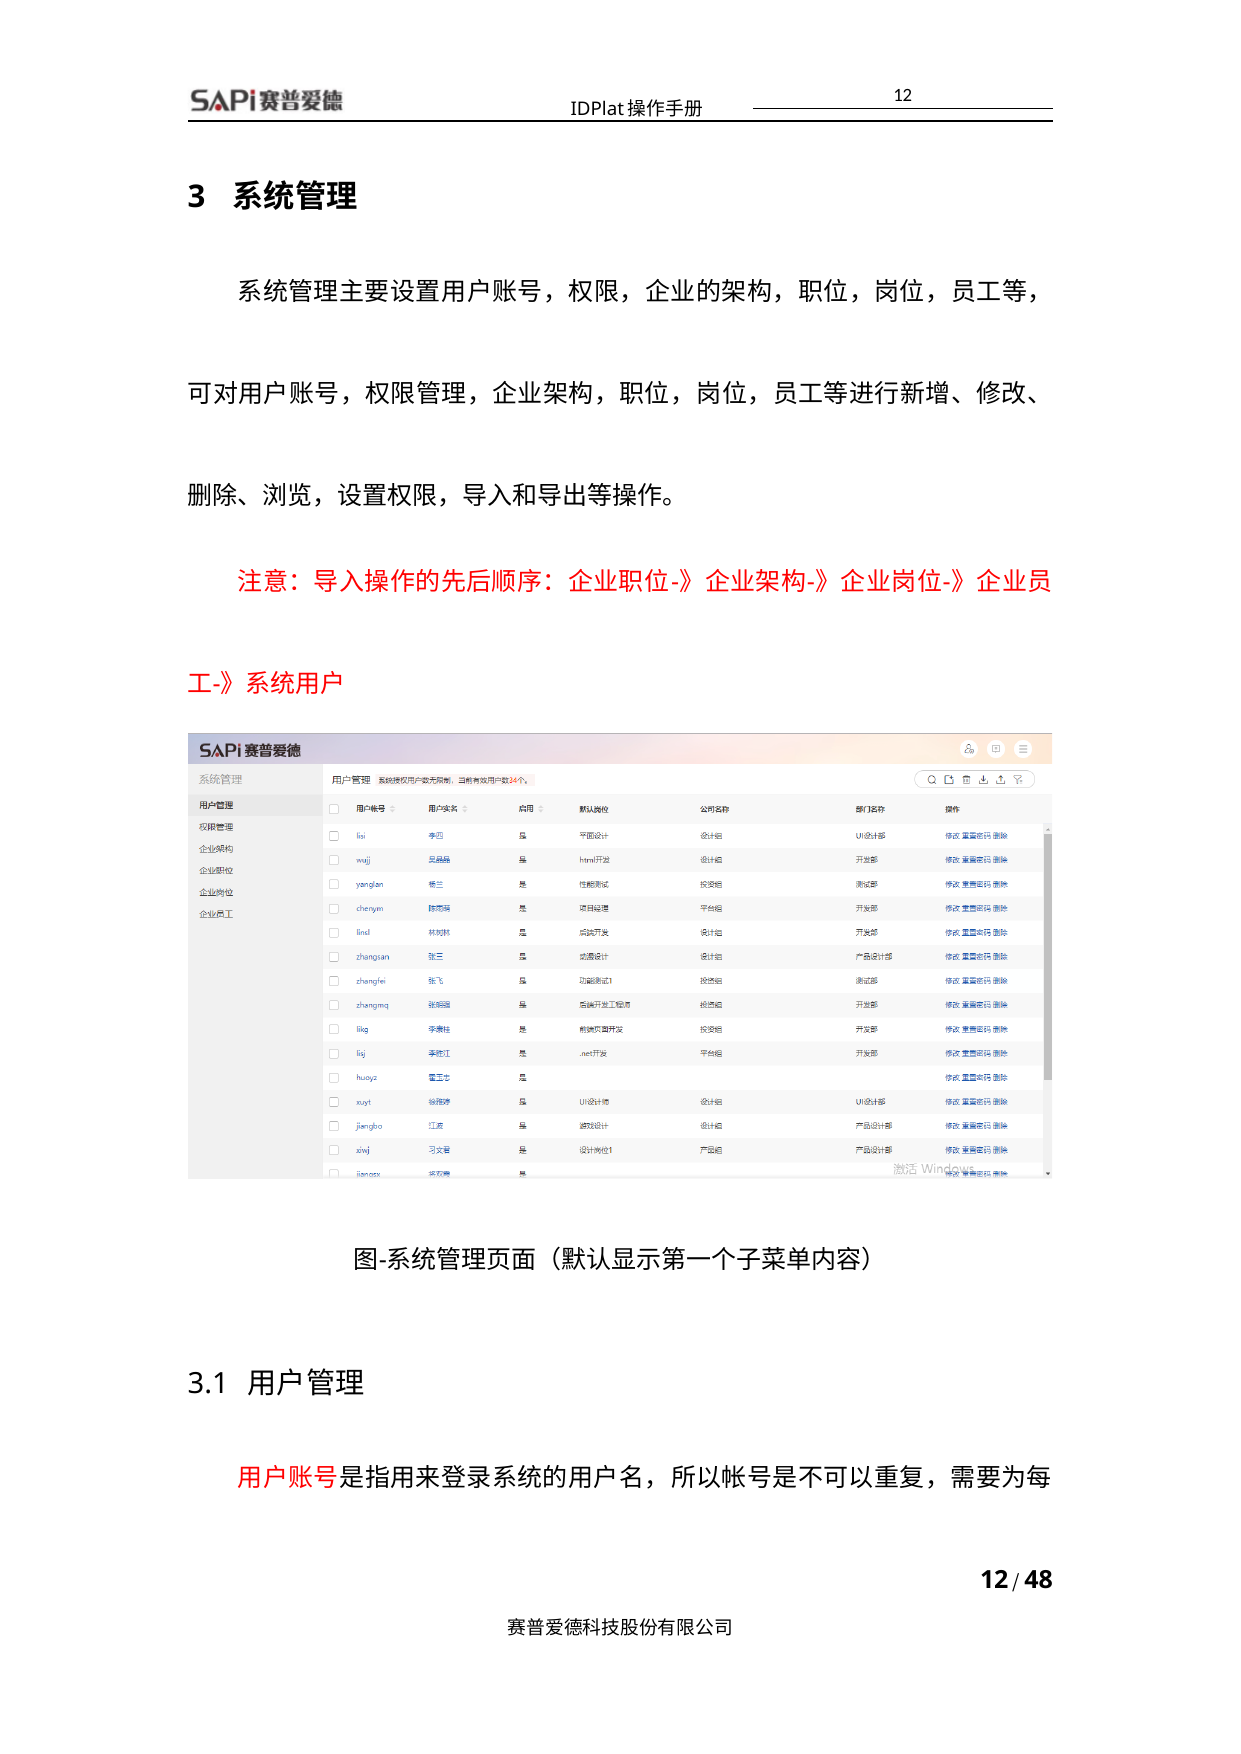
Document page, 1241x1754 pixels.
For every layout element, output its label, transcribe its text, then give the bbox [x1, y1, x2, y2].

subtitle 用户管理 [187, 1347, 1053, 1415]
subtitle 系统管理 [187, 160, 1053, 228]
text 图-系统管理页面（默认显示第一个子菜单内容） [187, 1224, 1053, 1292]
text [187, 1442, 1053, 1509]
text 注意：导入操作的先后顺序：企业职位-》企业架构-》企业岗位-》企业员工-》系统用户 [187, 545, 1053, 715]
text 系统管理主要设置用户账号，权限，企业的架构，职位，岗位，员工等，可对用户账号，权限管理，企业架构，职位，岗位，员工等进行新增、修改、删除、浏览，设置权限，导入和导出等操作。 [187, 256, 1053, 527]
picture [188, 733, 1053, 1179]
picture [187, 82, 346, 116]
